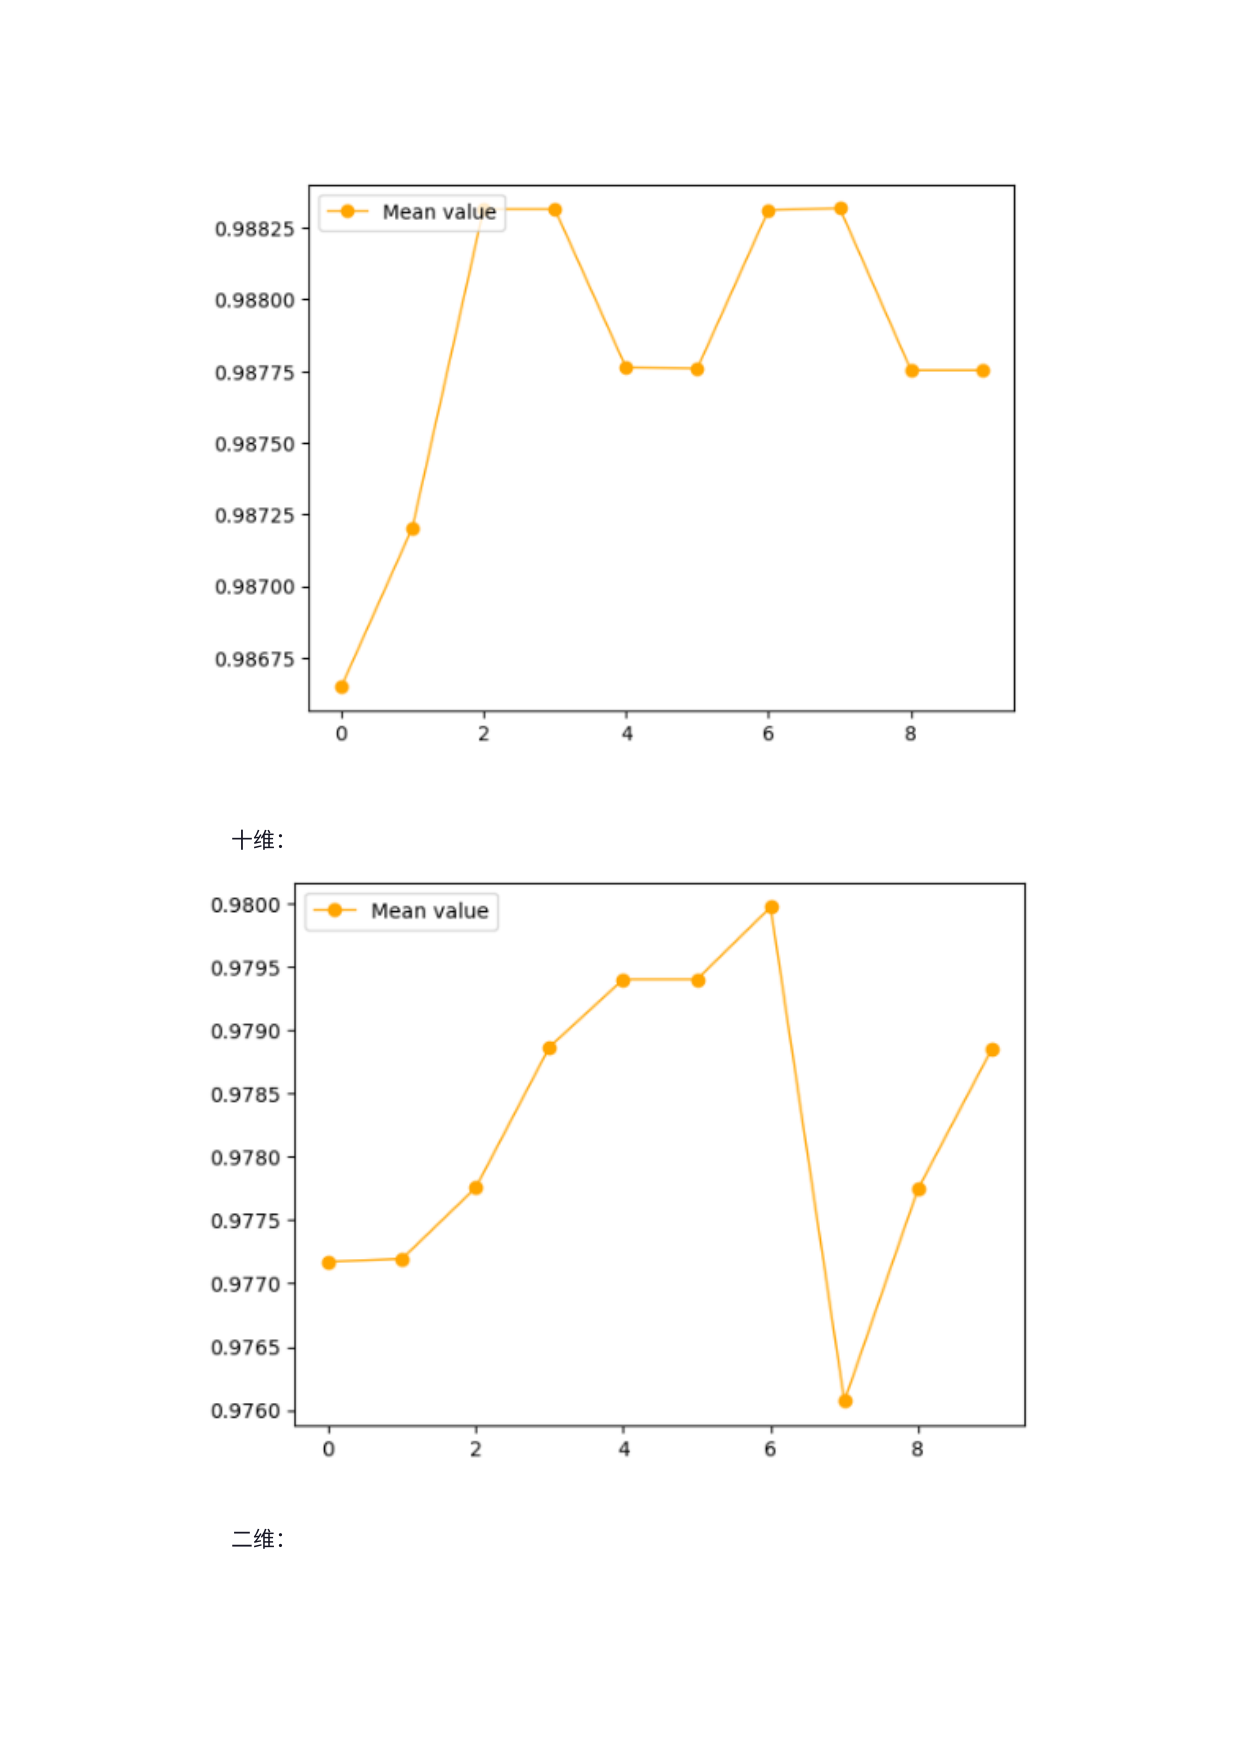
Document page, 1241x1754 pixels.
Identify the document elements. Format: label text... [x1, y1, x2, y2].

list 二维： [187, 1521, 1053, 1554]
picture [187, 162, 1047, 763]
picture [187, 861, 1050, 1476]
list 十维： [187, 822, 1053, 855]
